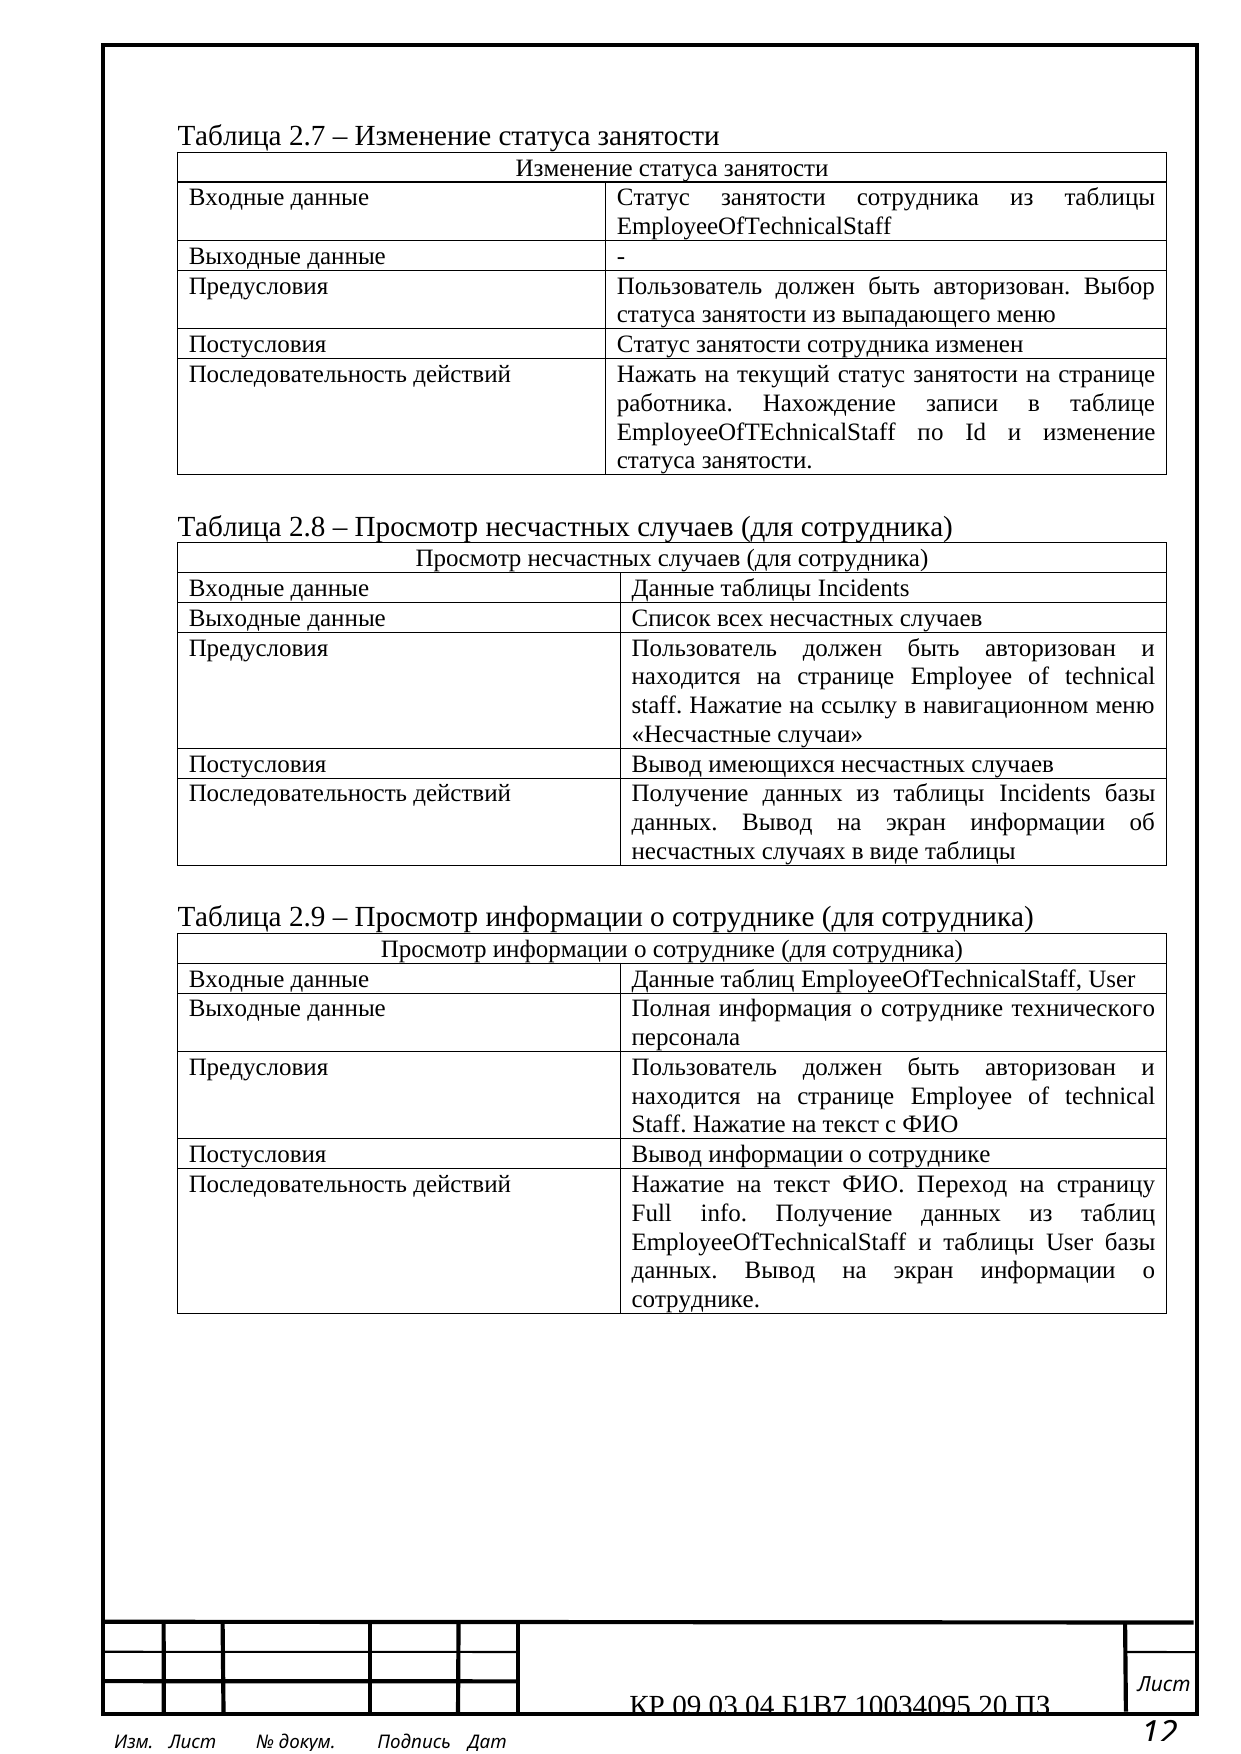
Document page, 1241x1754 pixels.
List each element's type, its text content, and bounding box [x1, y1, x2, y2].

table_cell Последовательность действий [178, 359, 605, 474]
table_cell Нажать на текущий статус занятости на странице работника. Нахождение записи в таблице EmployeeOfTEchnicalStaff по Id и изменение статуса занятости. [606, 359, 1166, 474]
table_cell Получение данных из таблицы Incidents базы данных. Вывод на экран информации об несчастных случаях в виде таблицы [621, 779, 1166, 865]
table_cell Последовательность действий [178, 779, 620, 865]
table_cell Постусловия [178, 329, 605, 358]
table_cell Постусловия [178, 749, 620, 777]
table_cell Нажатие на текст ФИО. Переход на страницу Full info. Получение данных из таблиц EmployeeOfTechnicalStaff и таблицы User базы данных. Вывод на экран информации о сотруднике. [621, 1169, 1166, 1313]
table_cell Постусловия [178, 1139, 620, 1168]
table_cell Статус занятости сотрудника из таблицы EmployeeOfTechnicalStaff [606, 183, 1166, 240]
table_cell Данные таблицы Incidents [621, 573, 1166, 602]
table_cell Данные таблиц EmployeeOfTechnicalStaff, User [621, 964, 1166, 992]
table_cell - [606, 241, 1166, 270]
table_cell Пользователь должен быть авторизован и находится на странице Employee of technical Staff. Нажатие на текст с ФИО [621, 1052, 1166, 1138]
text Таблица 2.8 – Просмотр несчастных случаев (для сотрудника) [177, 509, 1152, 542]
table_cell Предусловия [178, 633, 620, 748]
table_cell Пользователь должен быть авторизован и находится на странице Employee of technical staff. Нажатие на ссылку в навигационном меню «Несчастные случаи» [621, 633, 1166, 748]
table_cell Предусловия [178, 271, 605, 328]
table_header Просмотр информации о сотруднике (для сотрудника) [178, 934, 1166, 963]
table_cell Список всех несчастных случаев [621, 603, 1166, 632]
table_cell Последовательность действий [178, 1169, 620, 1313]
table_cell Вывод информации о сотруднике [621, 1139, 1166, 1168]
table_cell Предусловия [178, 1052, 620, 1138]
table_cell Статус занятости сотрудника изменен [606, 329, 1166, 358]
table_cell Выходные данные [178, 241, 605, 270]
table_cell Выходные данные [178, 603, 620, 632]
table_header Просмотр несчастных случаев (для сотрудника) [178, 543, 1166, 572]
table_cell Входные данные [178, 573, 620, 602]
table_header Изменение статуса занятости [178, 153, 1166, 181]
table_cell Вывод имеющихся несчастных случаев [621, 749, 1166, 777]
text Таблица 2.9 – Просмотр информации о сотруднике (для сотрудника) [177, 899, 1152, 933]
table_cell Полная информация о сотруднике технического персонала [621, 994, 1166, 1051]
table_cell Выходные данные [178, 994, 620, 1051]
table_cell Пользователь должен быть авторизован. Выбор статуса занятости из выпадающего меню [606, 271, 1166, 328]
table_cell Входные данные [178, 964, 620, 992]
text Таблица 2.7 – Изменение статуса занятости [177, 118, 1152, 152]
table_cell Входные данные [178, 183, 605, 240]
